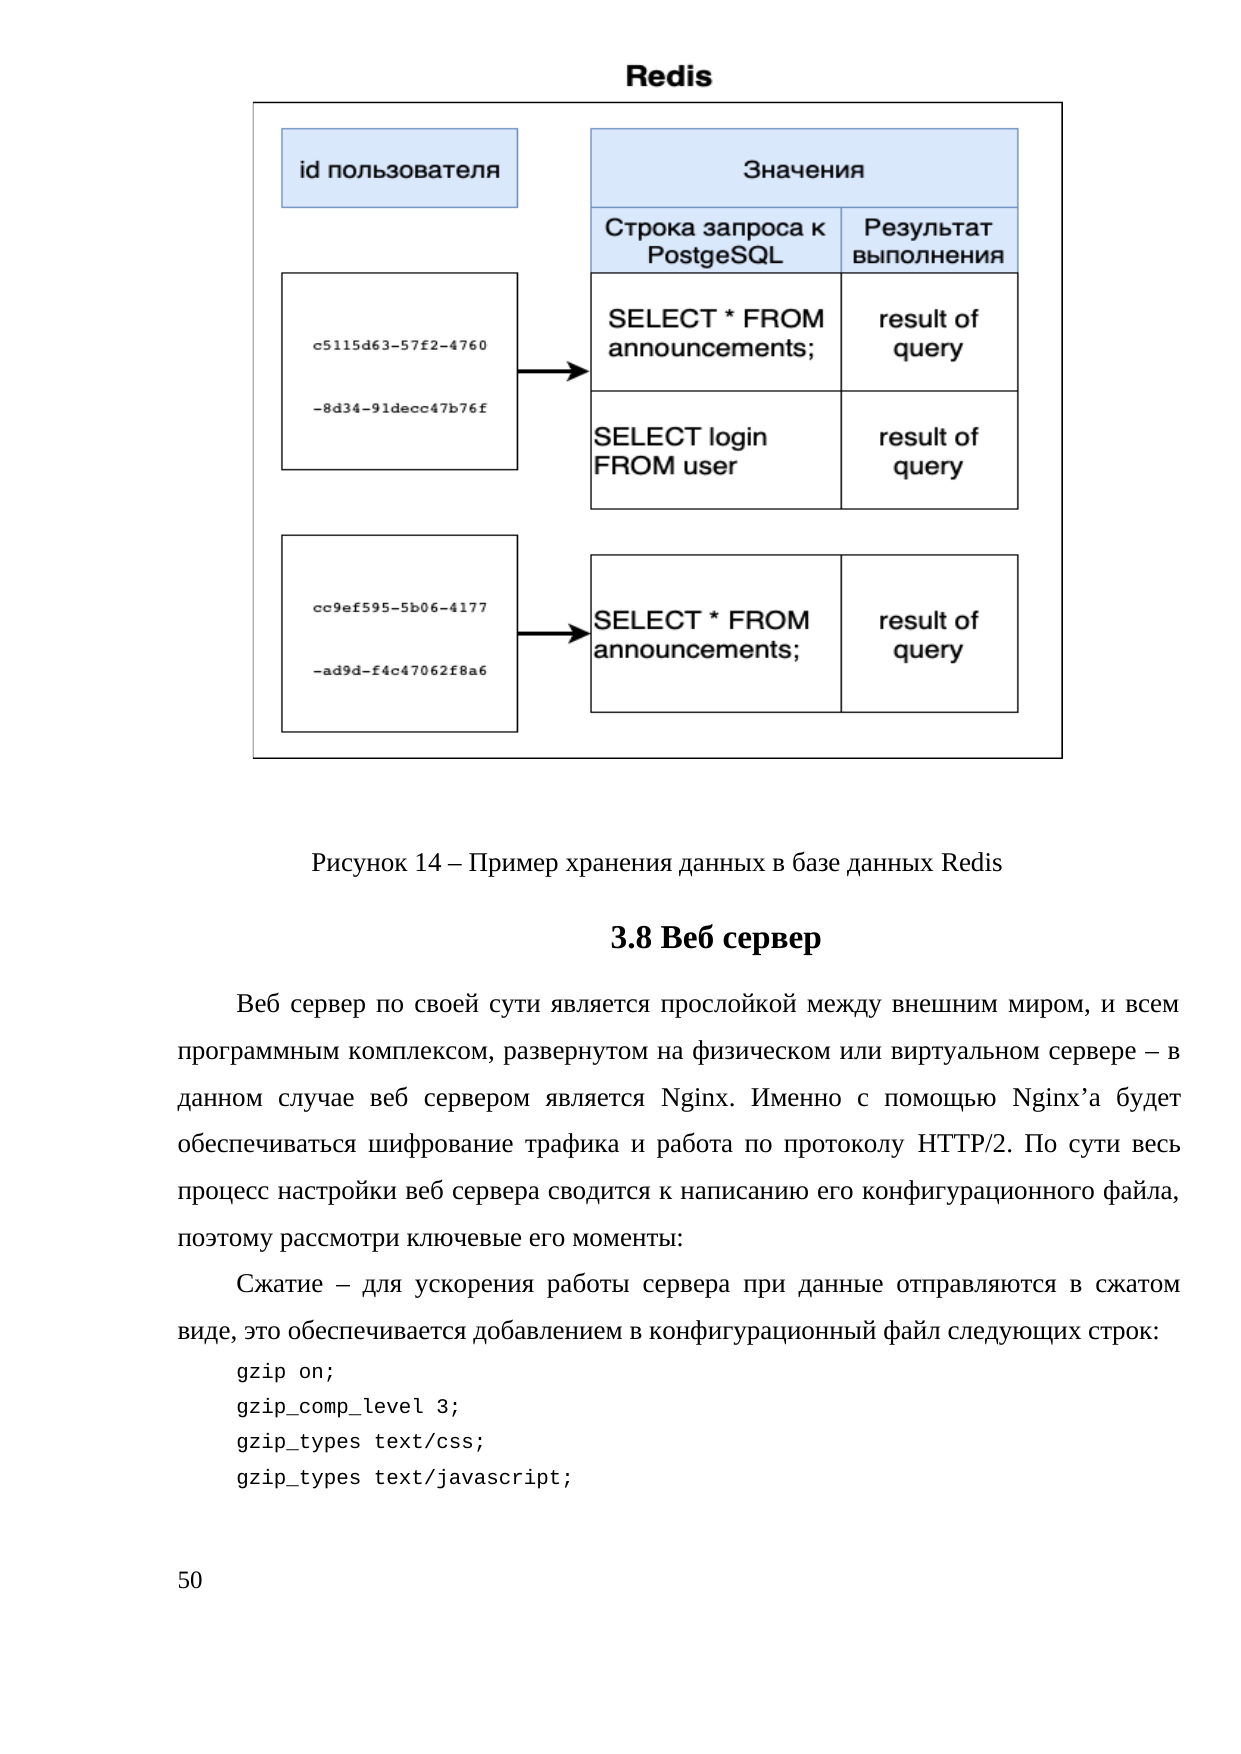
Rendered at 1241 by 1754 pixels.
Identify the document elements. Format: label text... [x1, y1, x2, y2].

picture [252, 61, 1063, 759]
text Веб сервер по своей сути является прослойкой между внешним миром, и всем программным комплексом, развернутом на физическом или виртуальном сервере – в данном случае веб сервером является Nginx. Именно с помощью Nginx’а будет обеспечиваться шифрование трафика и работа по протоколу HTTP/2. По сути весь процесс настройки веб сервера сводится к написанию его конфигурационного файла, поэтому рассмотри ключевые его моменты: [177, 987, 1181, 1252]
text gzip_comp_level 3; [177, 1396, 1181, 1420]
text Рисунок 14 – Пример хранения данных в базе данных Redis [311, 846, 1181, 877]
text gzip on; [177, 1361, 1181, 1384]
text gzip_types text/javascript; [177, 1467, 1181, 1491]
text gzip_types text/css; [177, 1432, 1181, 1455]
text Сжатие – для ускорения работы сервера при данные отправляются в сжатом виде, это обеспечивается добавлением в конфигурационный файл следующих строк: [177, 1267, 1181, 1345]
subtitle 3.8 Веб сервер [251, 917, 1181, 956]
